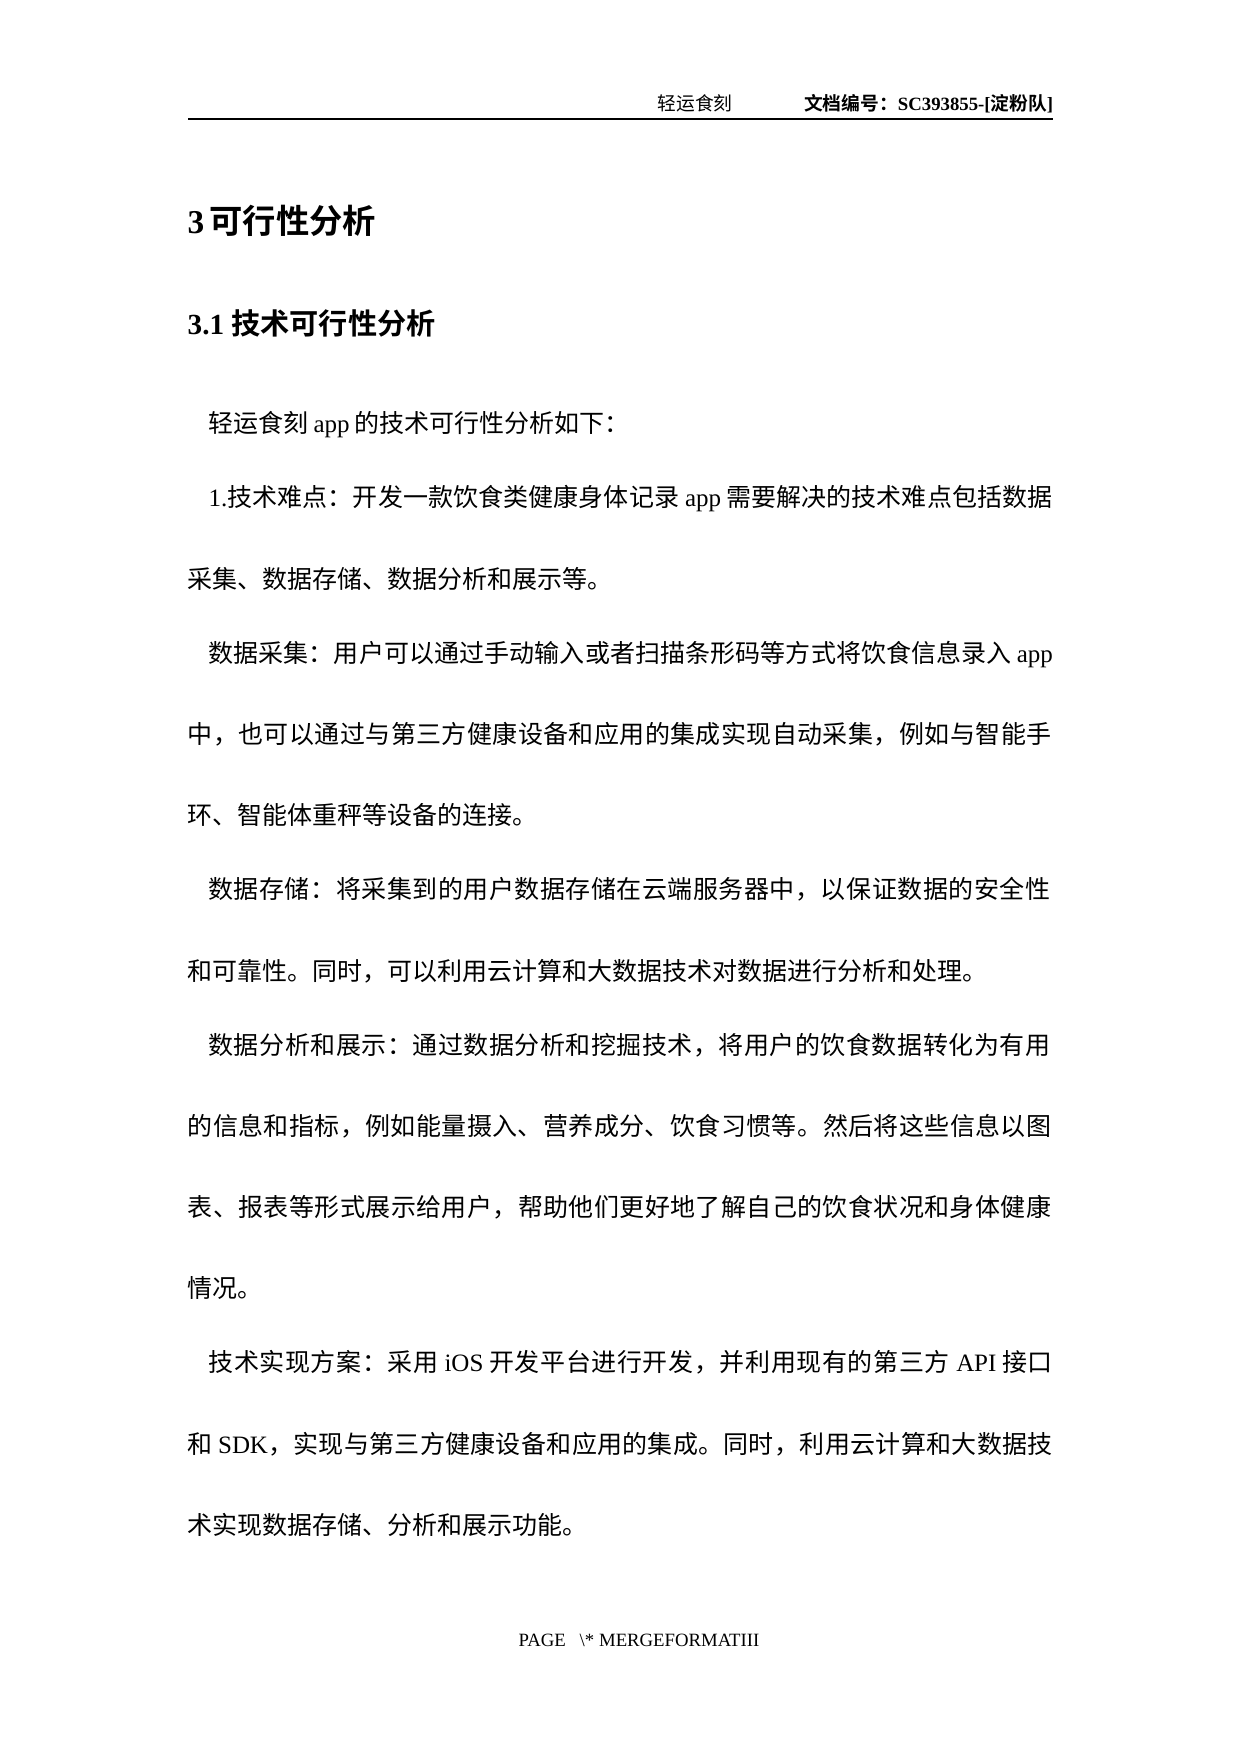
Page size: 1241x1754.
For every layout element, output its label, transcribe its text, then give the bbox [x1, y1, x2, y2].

subtitle 可行性分析 [187, 187, 1053, 252]
text 轻运食刻app的技术可行性分析如下： [187, 389, 1053, 454]
text 1.技术难点：开发一款饮食类健康身体记录app需要解决的技术难点包括数据采集、数据存储、数据分析和展示等。 [187, 463, 1053, 610]
text 数据存储：将采集到的用户数据存储在云端服务器中，以保证数据的安全性和可靠性。同时，可以利用云计算和大数据技术对数据进行分析和处理。 [187, 855, 1053, 1002]
text 技术实现方案：采用iOS开发平台进行开发，并利用现有的第三方API接口和SDK，实现与第三方健康设备和应用的集成。同时，利用云计算和大数据技术实现数据存储、分析和展示功能。 [187, 1328, 1053, 1556]
subtitle 技术可行性分析 [187, 289, 1053, 354]
text 数据采集：用户可以通过手动输入或者扫描条形码等方式将饮食信息录入app中，也可以通过与第三方健康设备和应用的集成实现自动采集，例如与智能手环、智能体重秤等设备的连接。 [187, 619, 1053, 846]
text 数据分析和展示：通过数据分析和挖掘技术，将用户的饮食数据转化为有用的信息和指标，例如能量摄入、营养成分、饮食习惯等。然后将这些信息以图表、报表等形式展示给用户，帮助他们更好地了解自己的饮食状况和身体健康情况。 [187, 1011, 1053, 1319]
